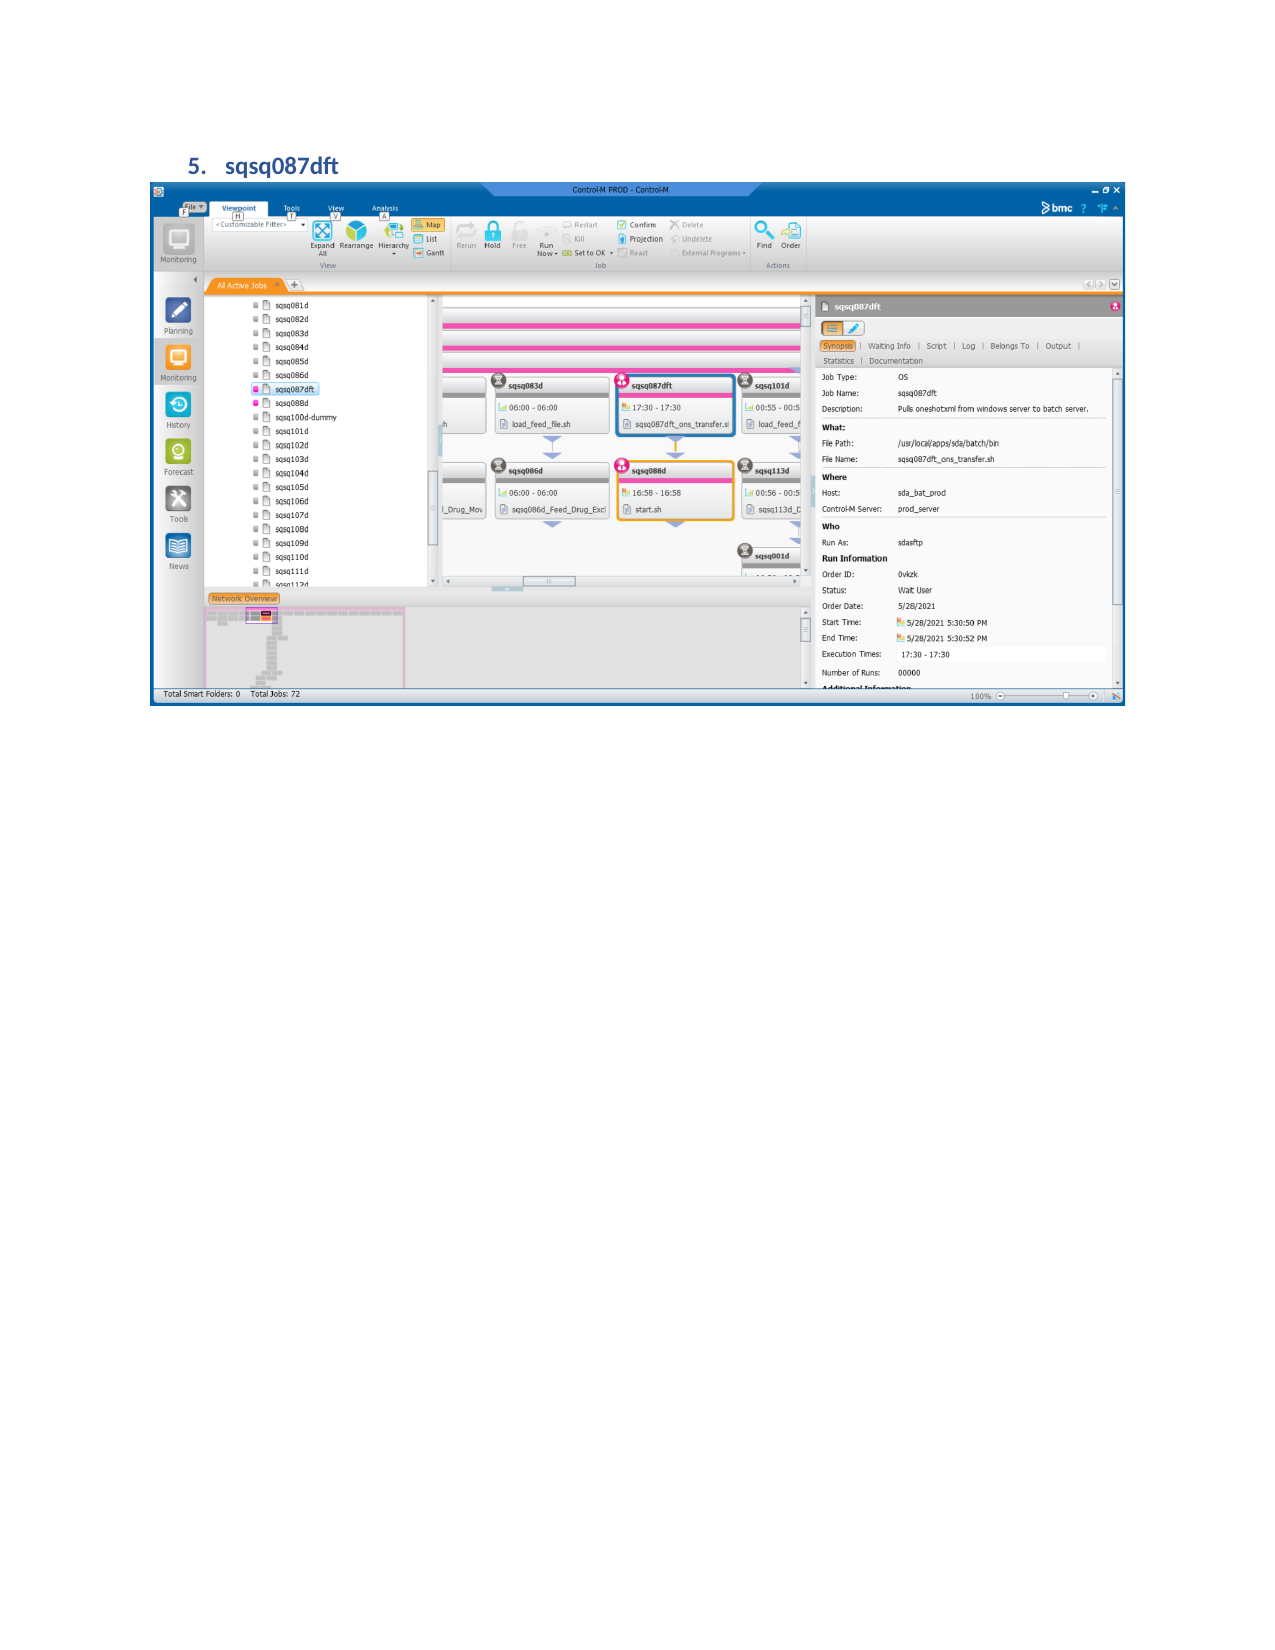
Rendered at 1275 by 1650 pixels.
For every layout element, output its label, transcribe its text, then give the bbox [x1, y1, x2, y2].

picture [150, 182, 1125, 706]
subtitle sqsq087dft [187, 150, 1125, 181]
